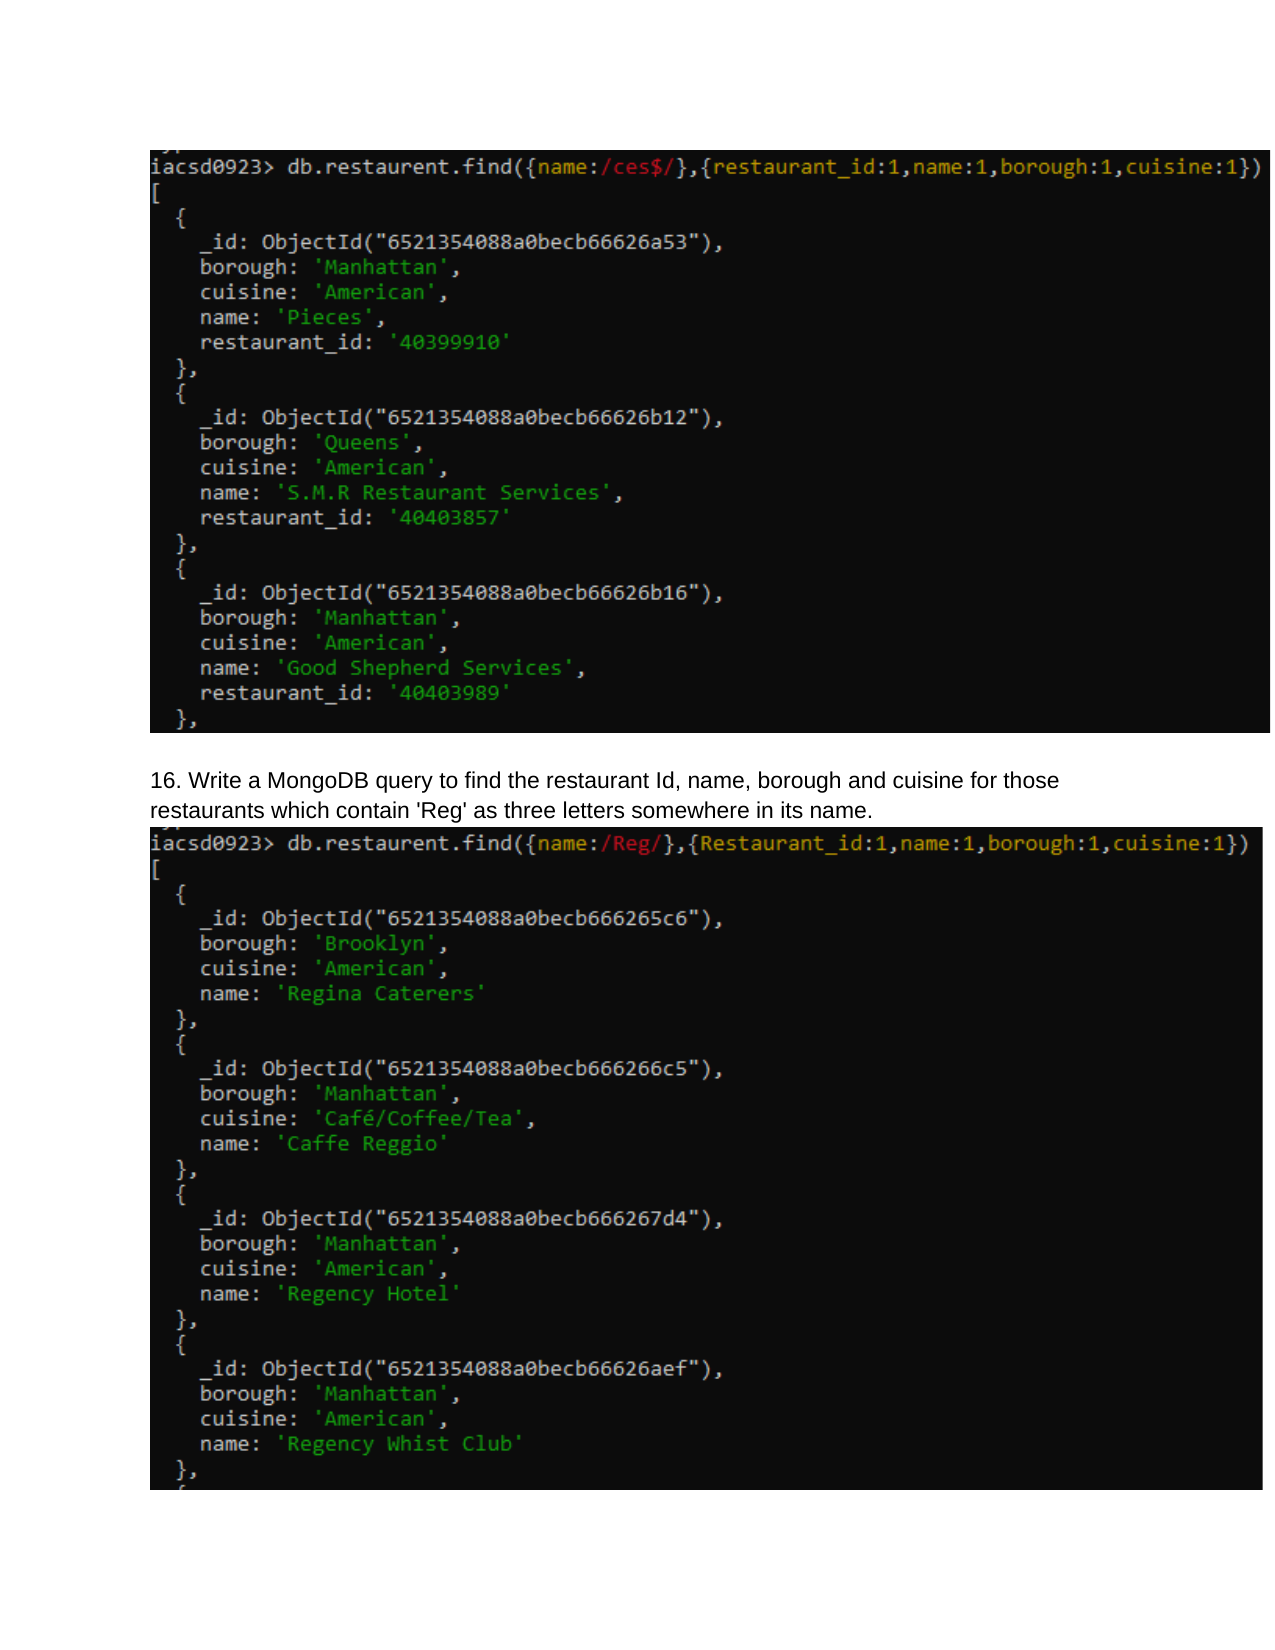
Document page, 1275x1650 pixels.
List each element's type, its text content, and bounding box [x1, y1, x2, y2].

picture [150, 150, 1271, 733]
text 16. Write a MongoDB query to find the restaurant Id, name, borough and cuisine for those [150, 767, 1125, 793]
text restaurants which contain 'Reg' as three letters somewhere in its name. [150, 797, 1125, 823]
picture [150, 827, 1263, 1490]
